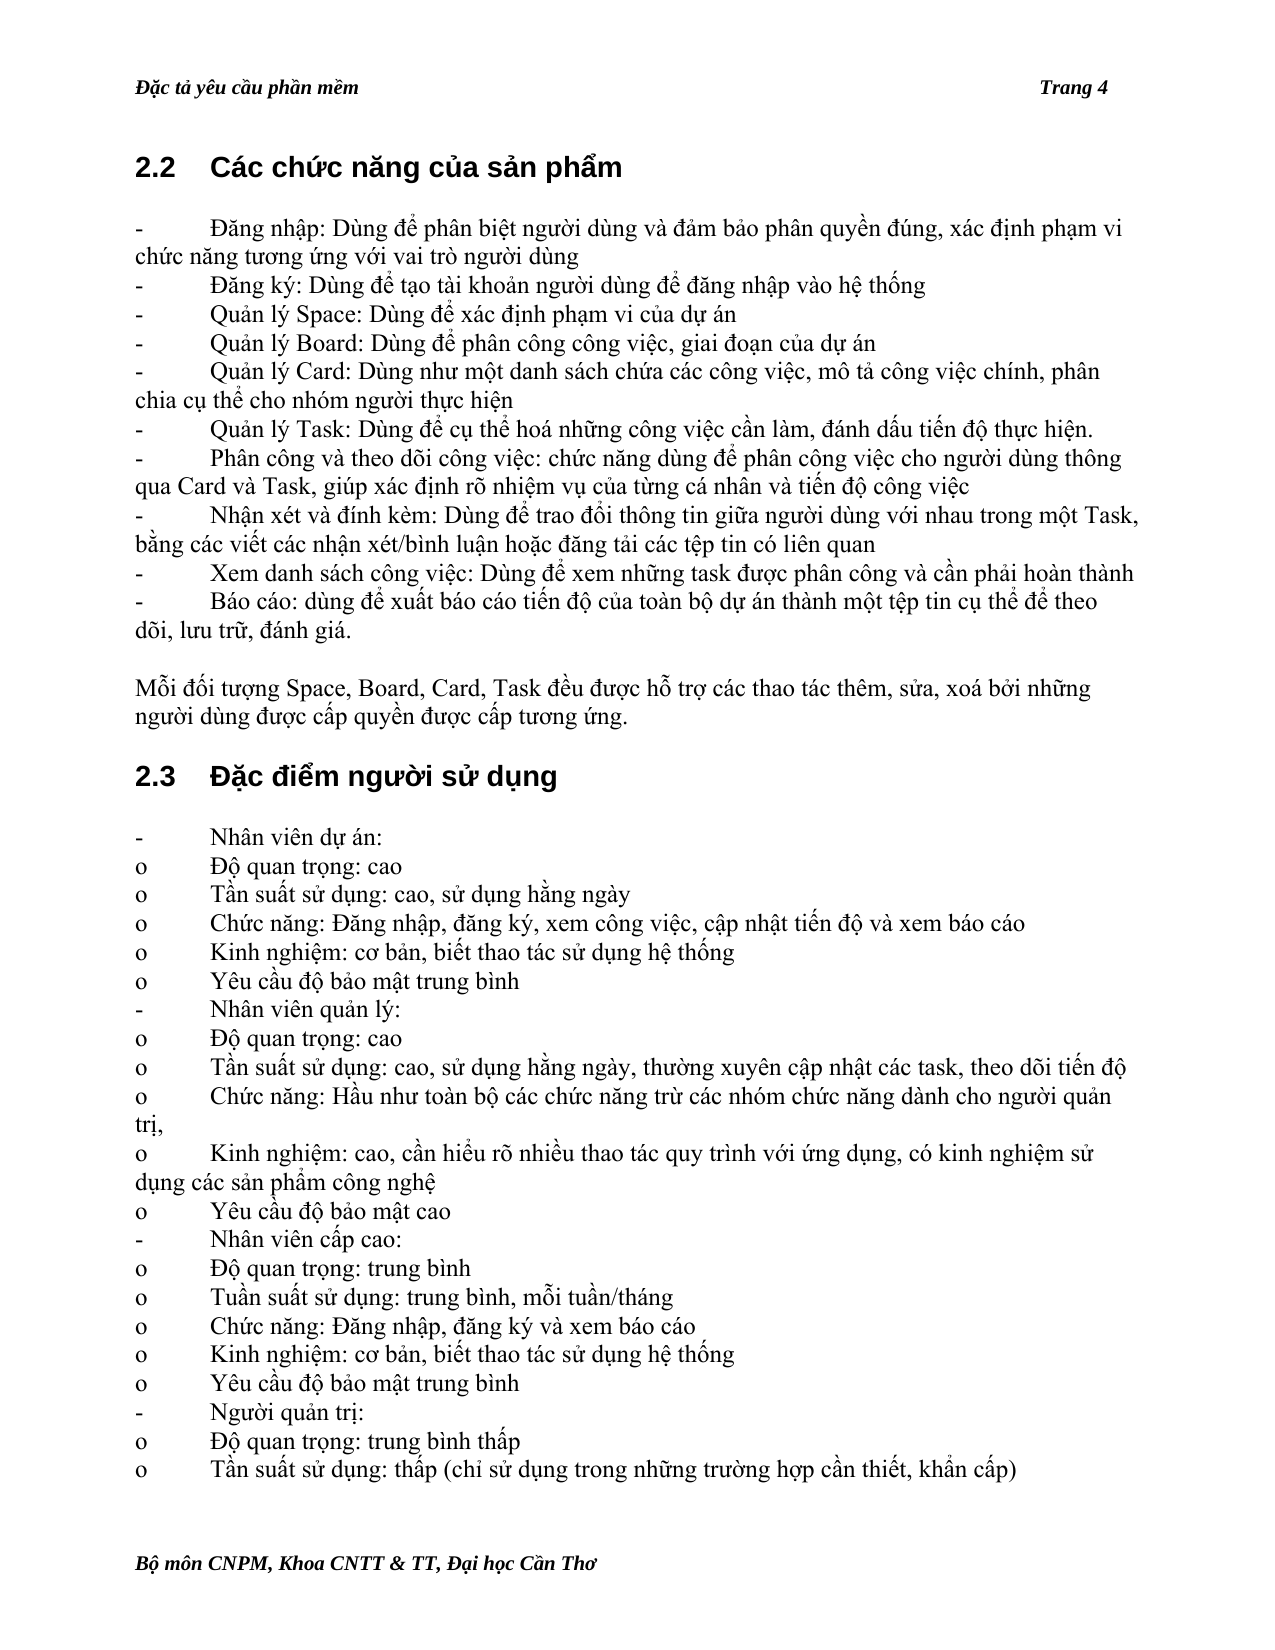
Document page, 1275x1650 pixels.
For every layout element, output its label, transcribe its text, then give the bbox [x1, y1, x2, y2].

text o Kinh nghiệm: cao, cần hiểu rõ nhiều thao tác quy trình với ứng dụng, có kinh nghiệm sử dụng các sản phẩm công nghệ [135, 1138, 1140, 1196]
text - Quản lý Task: Dùng để cụ thể hoá những công việc cần làm, đánh dấu tiến độ thực hiện. [135, 414, 1140, 443]
text o Yêu cầu độ bảo mật cao [135, 1196, 1140, 1224]
text - Báo cáo: dùng để xuất báo cáo tiến độ của toàn bộ dự án thành một tệp tin cụ thể để theo dõi, lưu trữ, đánh giá. [135, 586, 1140, 644]
text o Tần suất sử dụng: thấp (chỉ sử dụng trong những trường hợp cần thiết, khẩn cấp) [135, 1454, 1140, 1483]
text - Nhân viên cấp cao: [135, 1224, 1140, 1253]
subtitle Các chức năng của sản phẩm [135, 150, 1140, 183]
text o Yêu cầu độ bảo mật trung bình [135, 966, 1140, 994]
text o Tần suất sử dụng: cao, sử dụng hằng ngày [135, 879, 1140, 908]
text o Tần suất sử dụng: cao, sử dụng hằng ngày, thường xuyên cập nhật các task, theo dõi tiến độ [135, 1052, 1140, 1081]
text - Đăng ký: Dùng để tạo tài khoản người dùng để đăng nhập vào hệ thống [135, 270, 1140, 299]
text o Độ quan trọng: trung bình thấp [135, 1426, 1140, 1454]
text - Nhận xét và đính kèm: Dùng để trao đổi thông tin giữa người dùng với nhau trong một Task, bằng các viết các nhận xét/bình luận hoặc đăng tải các tệp tin có liên quan [135, 500, 1140, 558]
text - Nhân viên dự án: [135, 822, 1140, 851]
subtitle Đặc điểm người sử dụng [135, 759, 1140, 793]
text - Quản lý Board: Dùng để phân công công việc, giai đoạn của dự án [135, 328, 1140, 356]
text o Kinh nghiệm: cơ bản, biết thao tác sử dụng hệ thống [135, 1339, 1140, 1368]
text o Chức năng: Đăng nhập, đăng ký và xem báo cáo [135, 1311, 1140, 1339]
text o Chức năng: Đăng nhập, đăng ký, xem công việc, cập nhật tiến độ và xem báo cáo [135, 908, 1140, 937]
text o Yêu cầu độ bảo mật trung bình [135, 1368, 1140, 1397]
text o Kinh nghiệm: cơ bản, biết thao tác sử dụng hệ thống [135, 937, 1140, 966]
text - Quản lý Card: Dùng như một danh sách chứa các công việc, mô tả công việc chính, phân chia cụ thể cho nhóm người thực hiện [135, 356, 1140, 414]
text o Chức năng: Hầu như toàn bộ các chức năng trừ các nhóm chức năng dành cho người quản trị, [135, 1081, 1140, 1138]
text Mỗi đối tượng Space, Board, Card, Task đều được hỗ trợ các thao tác thêm, sửa, xoá bởi những người dùng được cấp quyền được cấp tương ứng. [135, 673, 1140, 730]
text o Độ quan trọng: cao [135, 1023, 1140, 1052]
text - Nhân viên quản lý: [135, 994, 1140, 1023]
text o Độ quan trọng: cao [135, 851, 1140, 879]
text o Độ quan trọng: trung bình [135, 1253, 1140, 1282]
text - Xem danh sách công việc: Dùng để xem những task được phân công và cần phải hoàn thành [135, 558, 1140, 586]
text - Người quản trị: [135, 1397, 1140, 1426]
text - Đăng nhập: Dùng để phân biệt người dùng và đảm bảo phân quyền đúng, xác định phạm vi chức năng tương ứng với vai trò người dùng [135, 213, 1140, 270]
text - Quản lý Space: Dùng để xác định phạm vi của dự án [135, 299, 1140, 328]
text - Phân công và theo dõi công việc: chức năng dùng để phân công việc cho người dùng thông qua Card và Task, giúp xác định rõ nhiệm vụ của từng cá nhân và tiến độ công việc [135, 443, 1140, 500]
text o Tuần suất sử dụng: trung bình, mỗi tuần/tháng [135, 1282, 1140, 1311]
